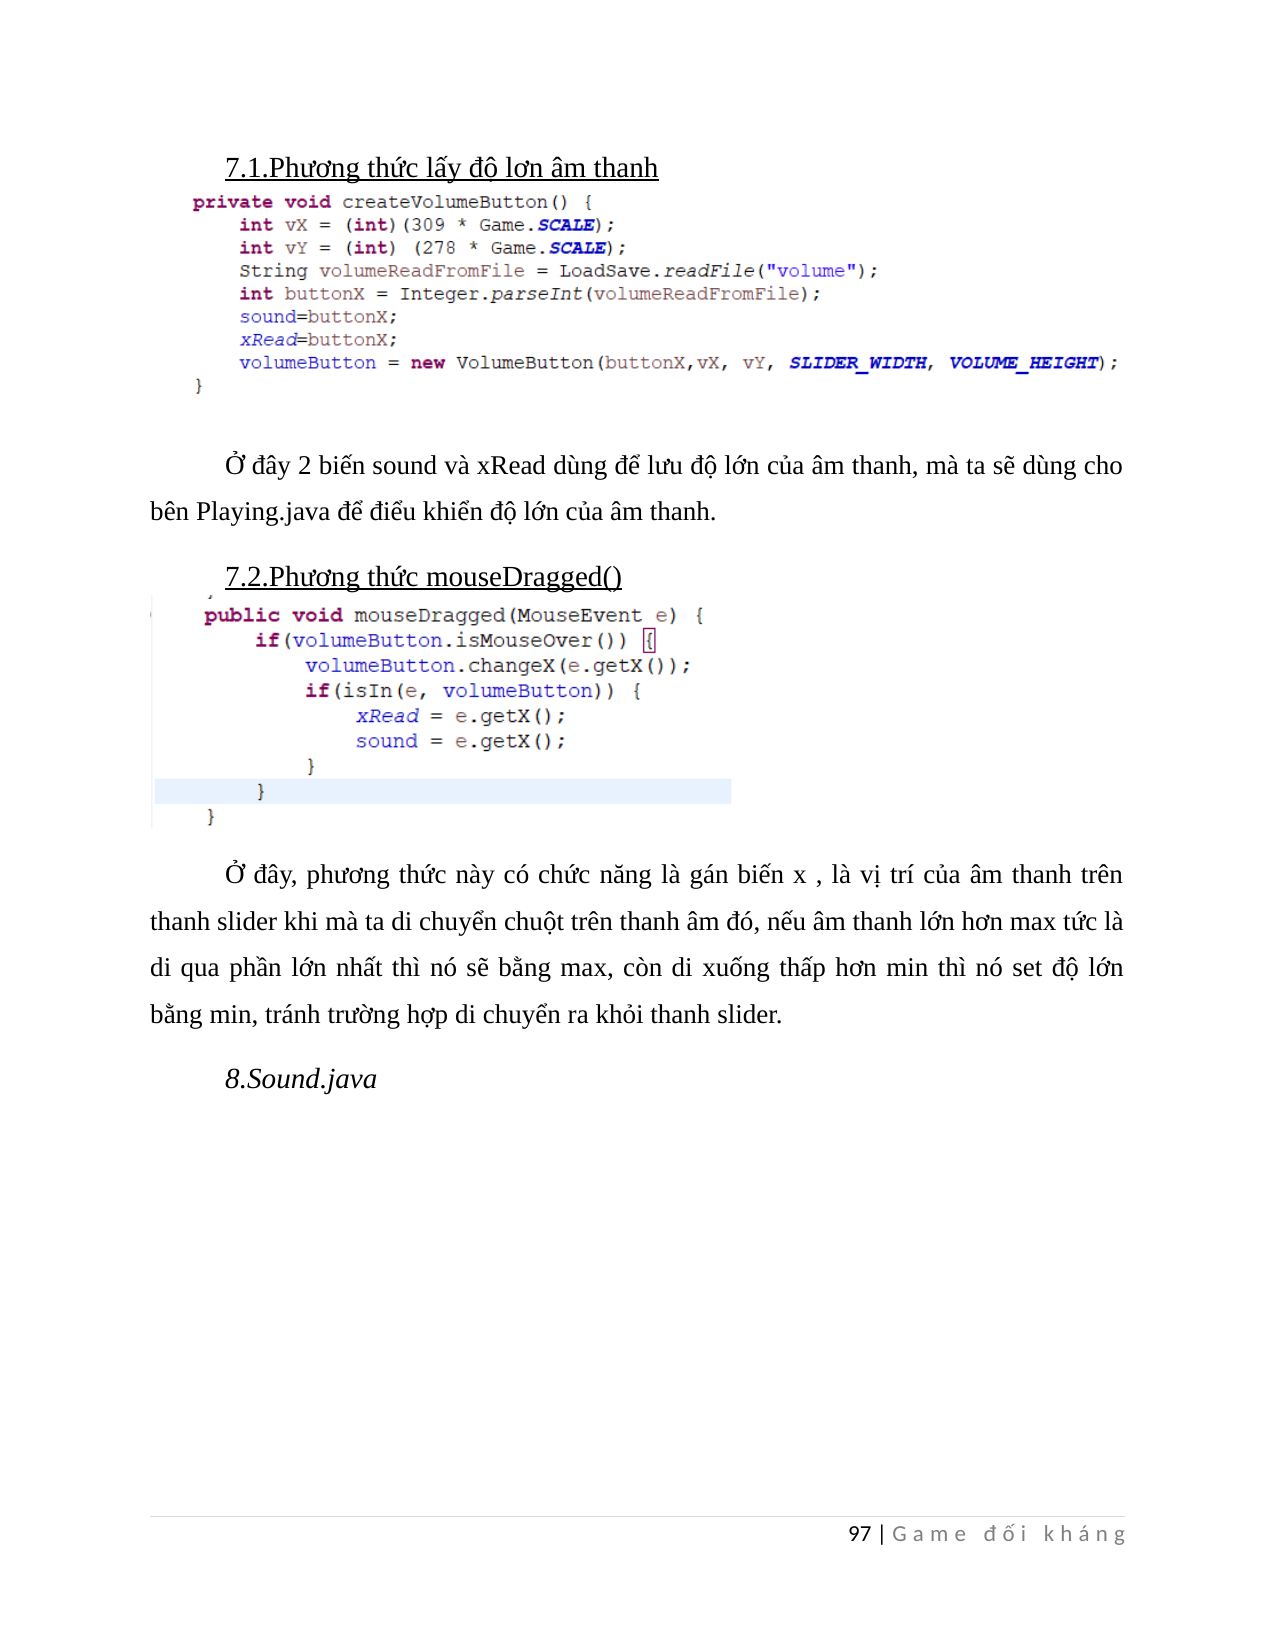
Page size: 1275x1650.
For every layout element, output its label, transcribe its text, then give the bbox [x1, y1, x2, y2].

subtitle 8.Sound.java [150, 1061, 1125, 1095]
subtitle 7.1.Phương thức lấy độ lơn âm thanh [150, 150, 1125, 183]
text Ở đây 2 biến sound và xRead dùng để lưu độ lớn của âm thanh, mà ta sẽ dùng cho bên Playing.java để điểu khiển độ lớn của âm thanh. [150, 449, 1125, 527]
text Ở đây, phương thức này có chức năng là gán biến x , là vị trí của âm thanh trên thanh slider khi mà ta di chuyển chuột trên thanh âm đó, nếu âm thanh lớn hơn max tức là di qua phần lớn nhất thì nó sẽ bằng max, còn di xuống thấp hơn min thì nó set độ lớn bằng min, tránh trường hợp di chuyển ra khỏi thanh slider. [150, 858, 1125, 1029]
picture [150, 595, 732, 828]
picture [150, 186, 1125, 419]
subtitle 7.2.Phương thức mouseDragged() [150, 559, 1125, 592]
